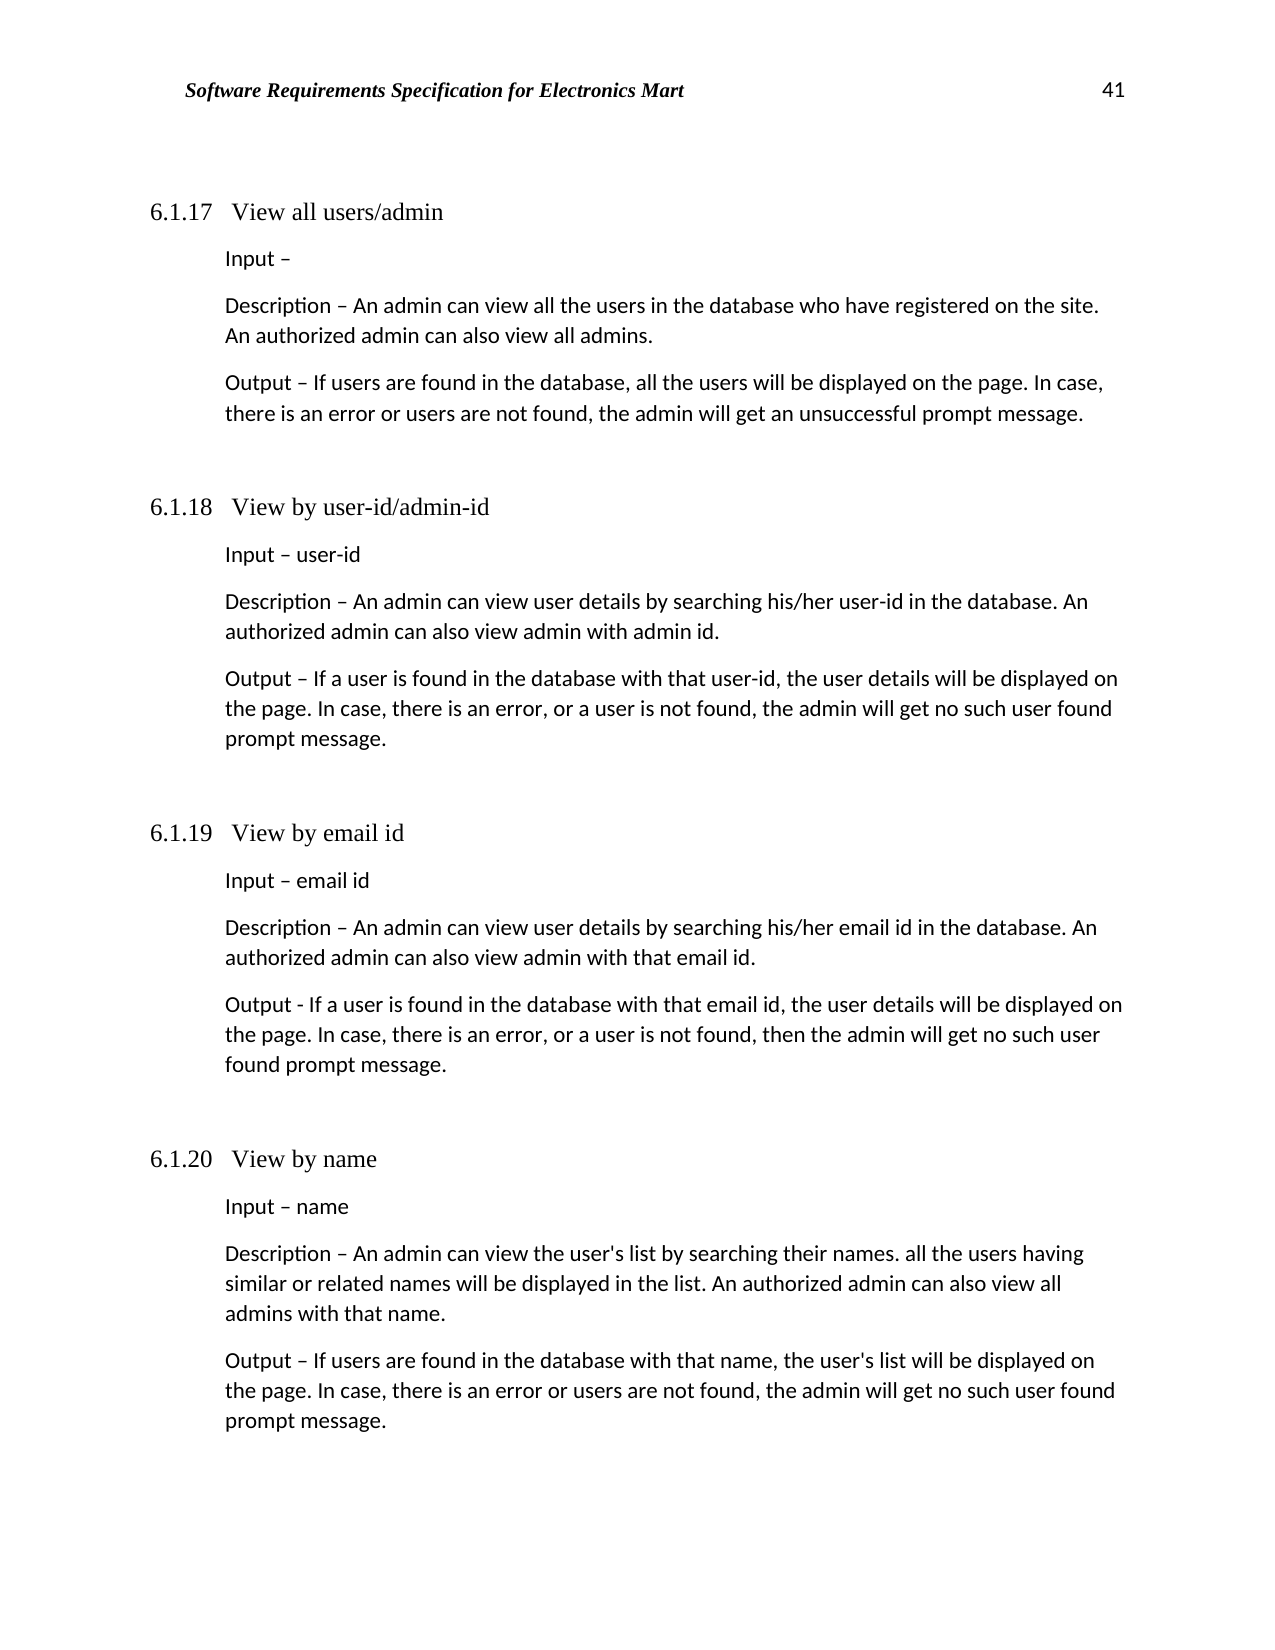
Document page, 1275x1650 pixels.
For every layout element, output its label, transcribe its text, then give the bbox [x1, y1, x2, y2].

text 6.1.17 View all users/admin [150, 197, 1125, 226]
text 6.1.18 View by user-id/admin-id [150, 492, 1125, 521]
text Input – [225, 244, 1125, 273]
text Output – If users are found in the database, all the users will be displayed on the page. In case, there is an error or users are not found, the admin will get an unsuccessful prompt message. [225, 368, 1125, 427]
text Output – If a user is found in the database with that user-id, the user details will be displayed on the page. In case, there is an error, or a user is not found, the admin will get no such user found prompt message. [225, 664, 1125, 753]
text Description – An admin can view user details by searching his/her email id in the database. An authorized admin can also view admin with that email id. [225, 913, 1125, 971]
text Output - If a user is found in the database with that email id, the user details will be displayed on the page. In case, there is an error, or a user is not found, then the admin will get no such user found prompt message. [225, 990, 1125, 1078]
text 6.1.20 View by name [150, 1144, 1125, 1173]
text 6.1.19 View by email id [150, 818, 1125, 847]
text Input – user-id [225, 540, 1125, 568]
text Description – An admin can view the user's list by searching their names. all the users having similar or related names will be displayed in the list. An authorized admin can also view all admins with that name. [225, 1239, 1125, 1327]
text Input – name [225, 1192, 1125, 1220]
text Description – An admin can view user details by searching his/her user-id in the database. An authorized admin can also view admin with admin id. [225, 587, 1125, 645]
text Output – If users are found in the database with that name, the user's list will be displayed on the page. In case, there is an error or users are not found, the admin will get no such user found prompt message. [225, 1346, 1125, 1434]
text Description – An admin can view all the users in the database who have registered on the site. An authorized admin can also view all admins. [225, 291, 1125, 350]
text Input – email id [225, 866, 1125, 894]
